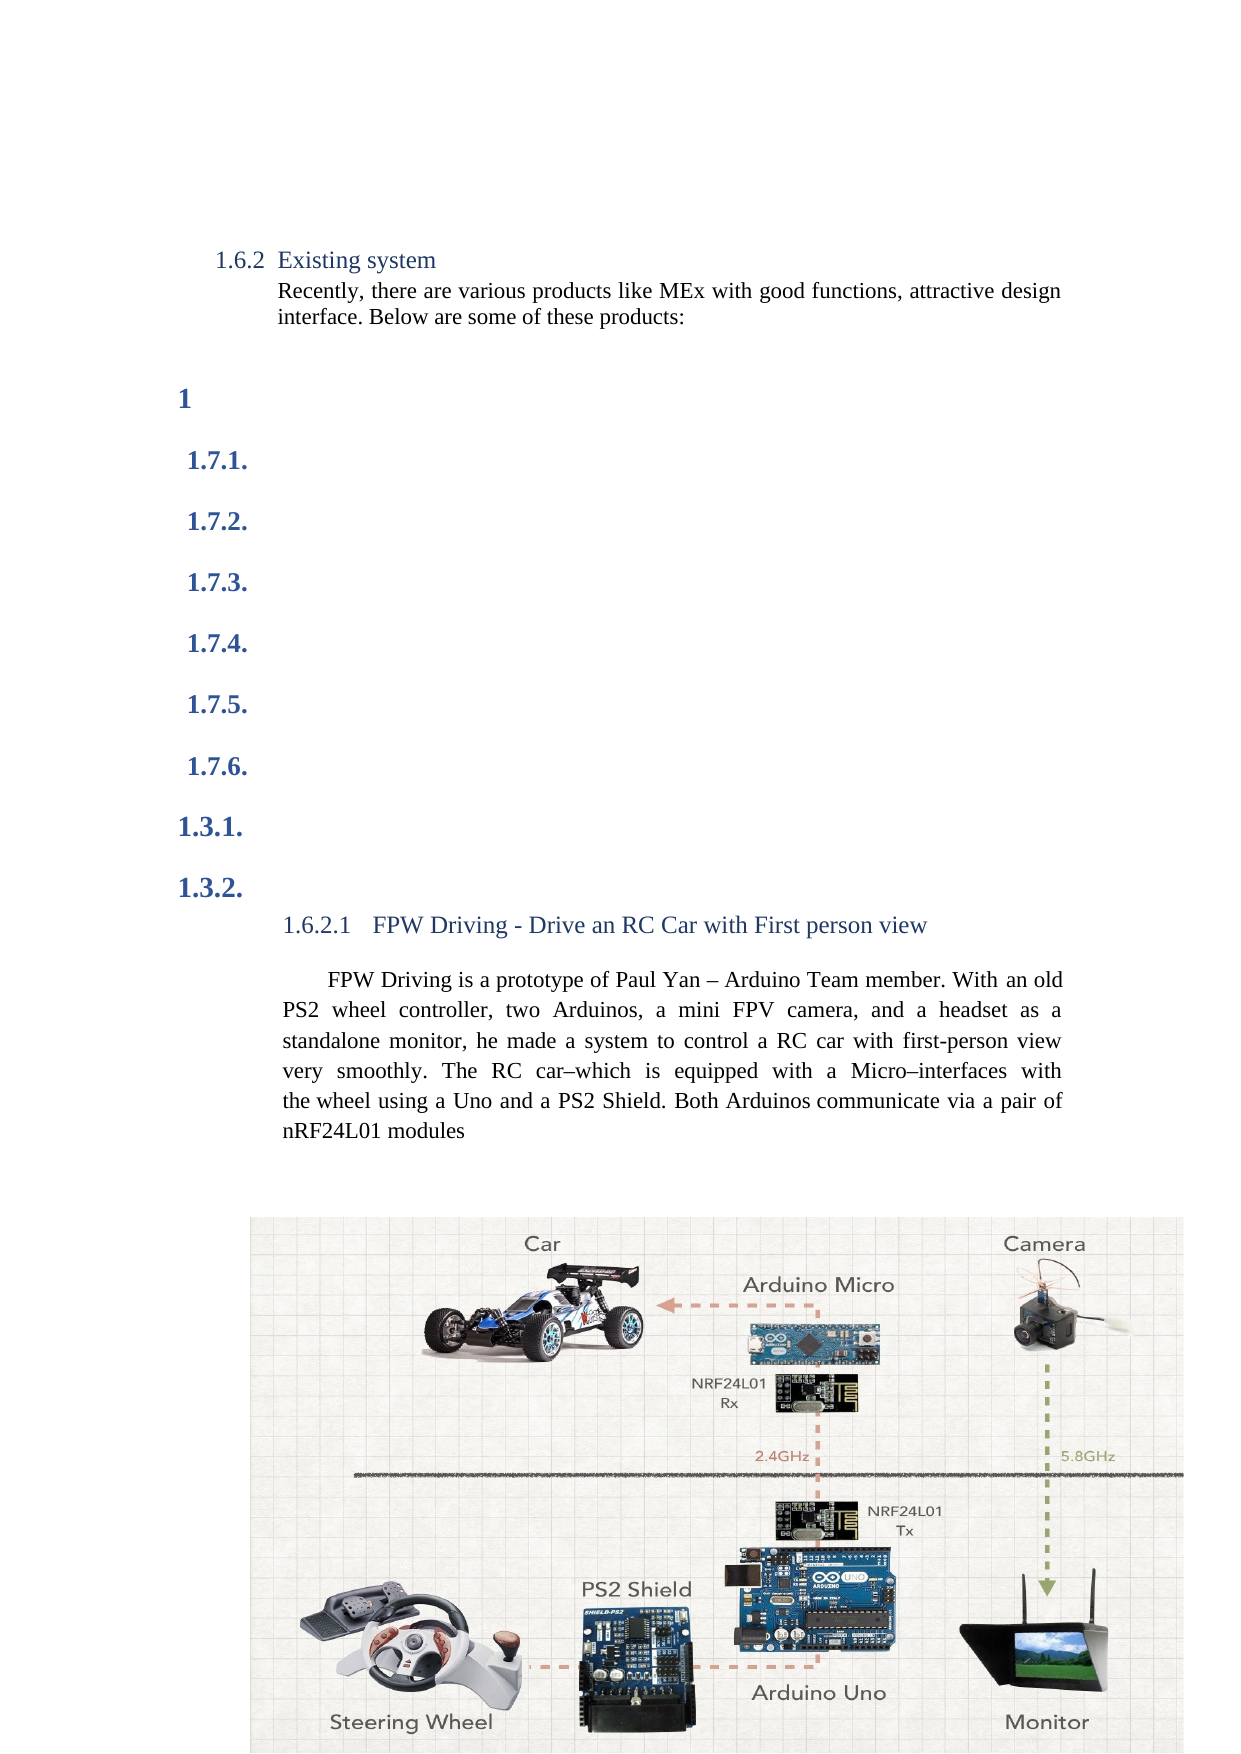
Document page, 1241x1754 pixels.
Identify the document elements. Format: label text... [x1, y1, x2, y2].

subtitle FPW Driving - Drive an RC Car with First person view [282, 910, 1063, 939]
text FPW Driving is a prototype of Paul Yan – Arduino Team member. With an old PS2 wheel controller, two Arduinos, a mini FPV camera, and a headset as a standalone monitor, he made a system to control a RC car with first-person view very smoothly. The RC car–which is equipped with a Micro–interfaces with the wheel using a Uno and a PS2 Shield. Both Arduinos communicate via a pair of nRF24L01 modules [282, 966, 1063, 1144]
text Recently, there are various products like MEx with good functions, attractive design interface. Below are some of these products: [277, 277, 1063, 329]
subtitle Existing system [215, 246, 1063, 274]
picture [249, 1217, 1183, 1752]
